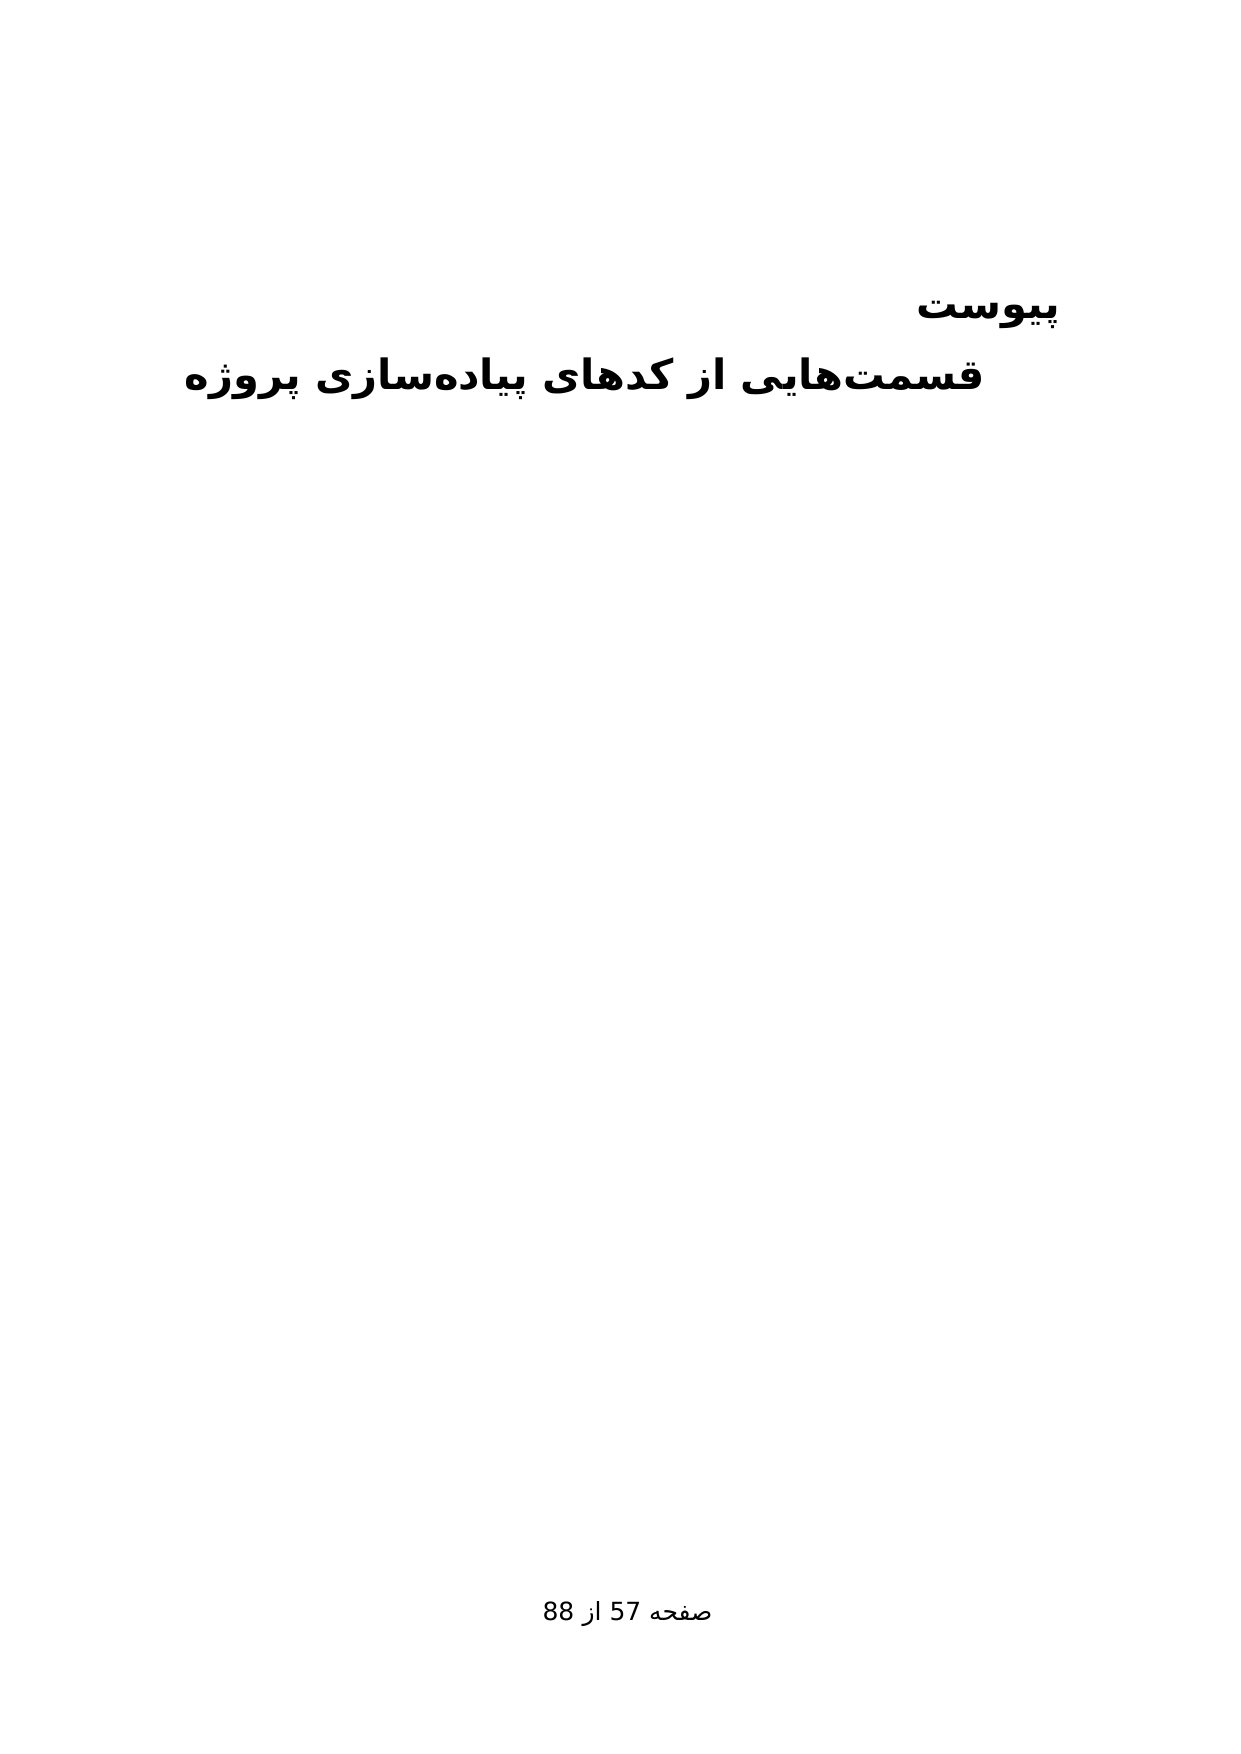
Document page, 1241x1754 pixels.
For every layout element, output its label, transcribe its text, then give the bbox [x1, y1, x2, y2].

text قسمت‌هایی از کدهای پیاده‌سازی پروژه [150, 351, 1060, 399]
subtitle پیوست [150, 280, 1060, 329]
